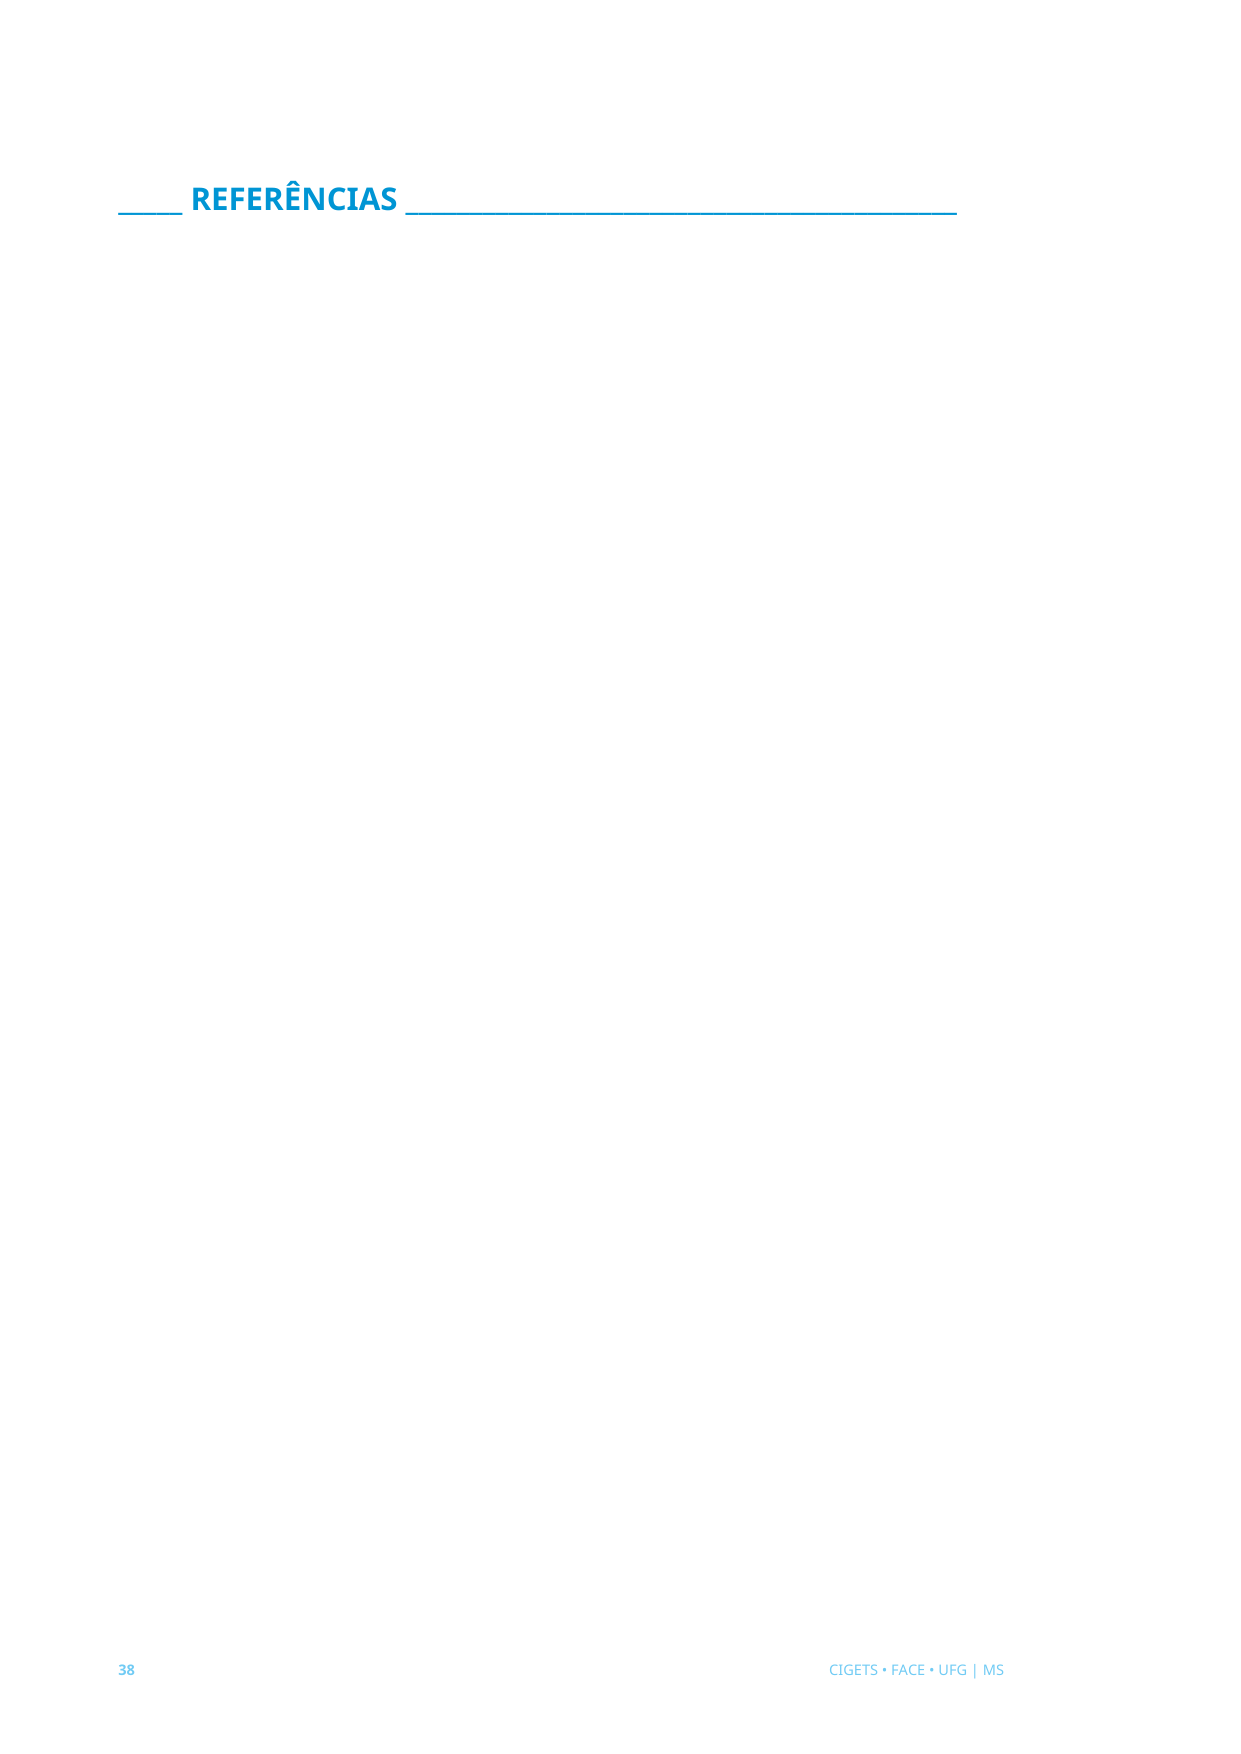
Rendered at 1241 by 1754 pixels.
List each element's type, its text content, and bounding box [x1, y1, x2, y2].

text _____ REFERÊNCIAS ___________________________________________ [118, 177, 1122, 220]
